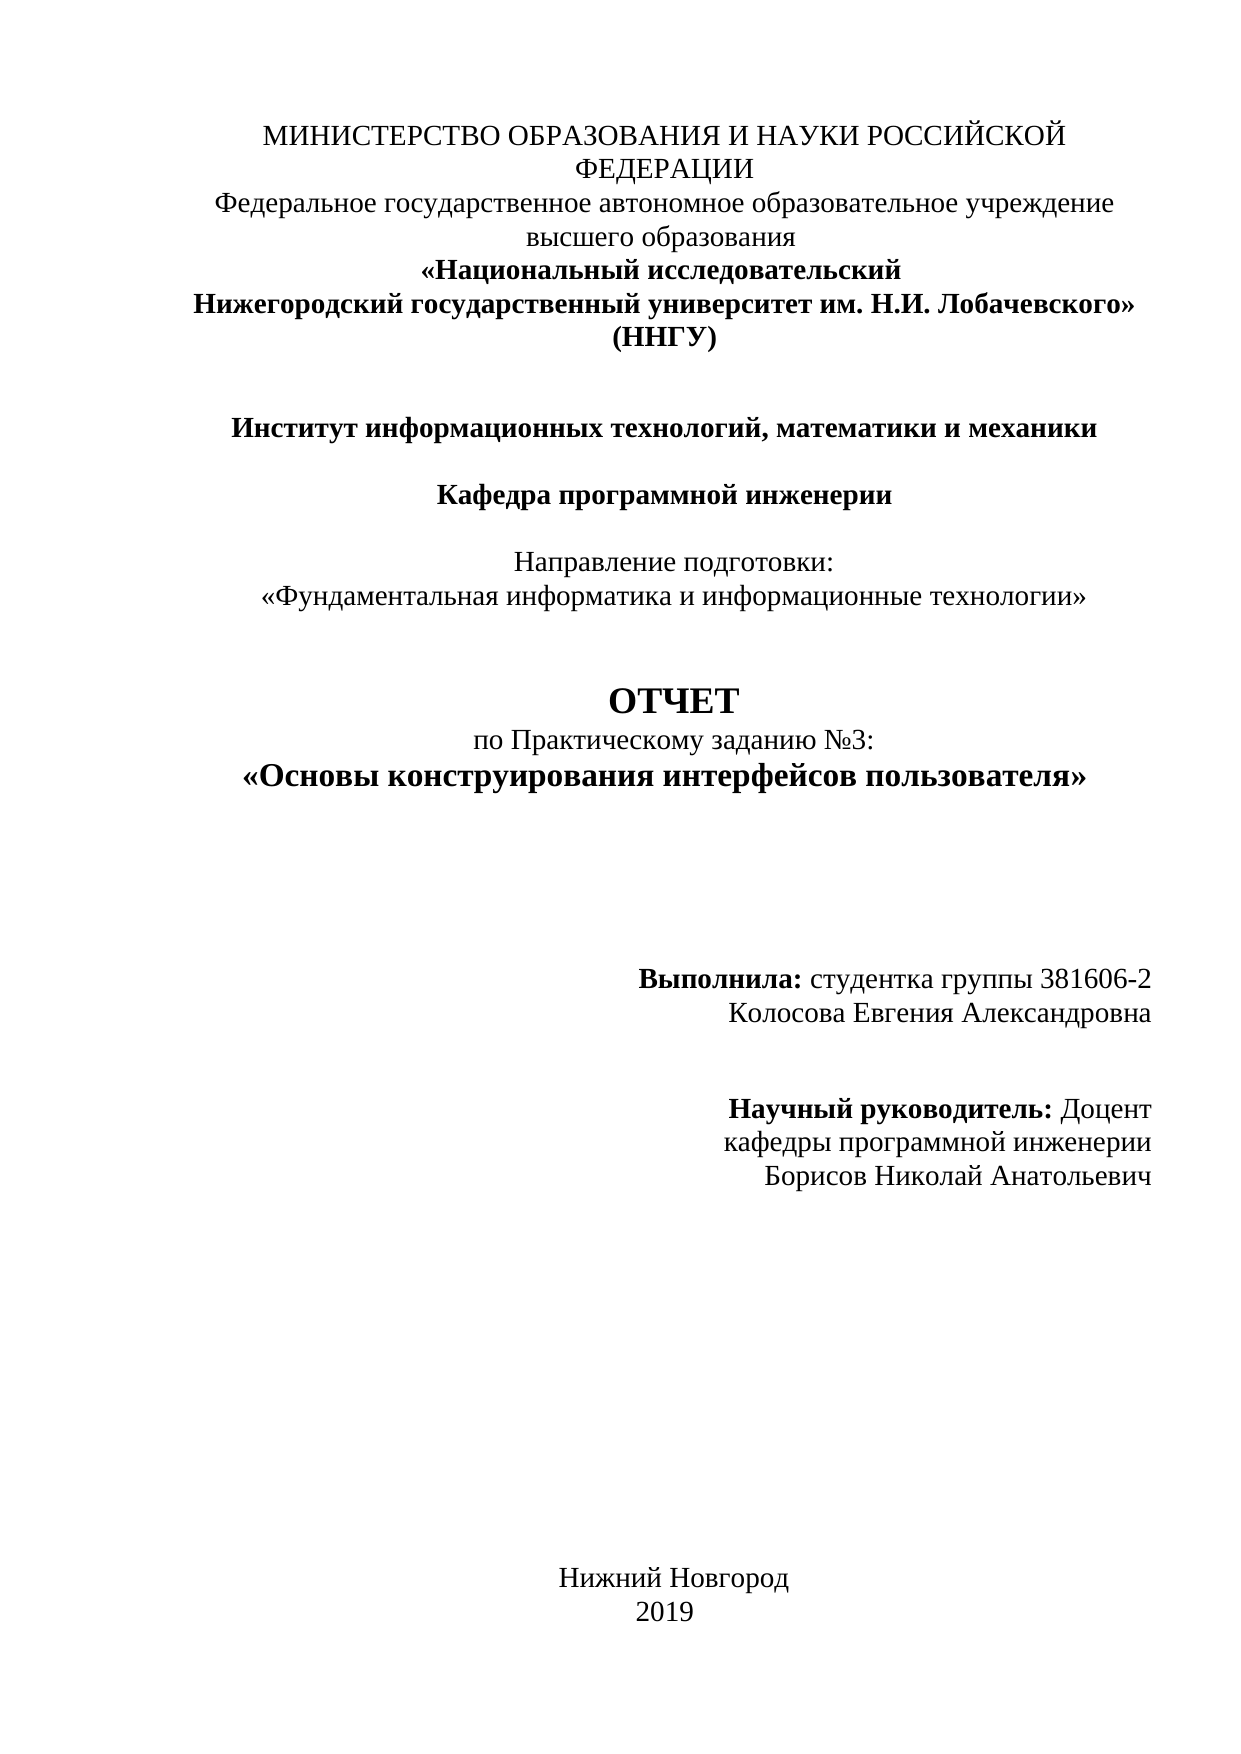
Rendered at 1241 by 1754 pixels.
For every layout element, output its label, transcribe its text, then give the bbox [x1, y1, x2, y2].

text ОТЧЕТ [177, 679, 1152, 722]
text МИНИСТЕРСТВО ОБРАЗОВАНИЯ И НАУКИ РОССИЙСКОЙ ФЕДЕРАЦИИ [177, 118, 1152, 185]
text Федеральное государственное автономное образовательное учреждение высшего образования «Национальный исследовательский Нижегородский государственный университет им. Н.И. Лобачевского» [177, 185, 1152, 319]
text Научный руководитель: Доцент кафедры программной инженерии [620, 1091, 1152, 1158]
text Институт информационных технологий, математики и механики [177, 410, 1152, 444]
text по Практическому заданию №3: [177, 722, 1152, 755]
text Борисов Николай Анатольевич [620, 1158, 1152, 1191]
text Колосова Евгения Александровна [605, 995, 1152, 1028]
text Направление подготовки: [177, 544, 1152, 578]
text Кафедра программной инженерии [177, 477, 1152, 511]
text Выполнила: студентка группы 381606-2 [605, 961, 1152, 995]
text (ННГУ) [177, 319, 1152, 353]
text «Фундаментальная информатика и информационные технологии» [177, 578, 1152, 612]
text Нижний Новгород 2019 [177, 1560, 1152, 1627]
text «Основы конструирования интерфейсов пользователя» [177, 755, 1152, 794]
